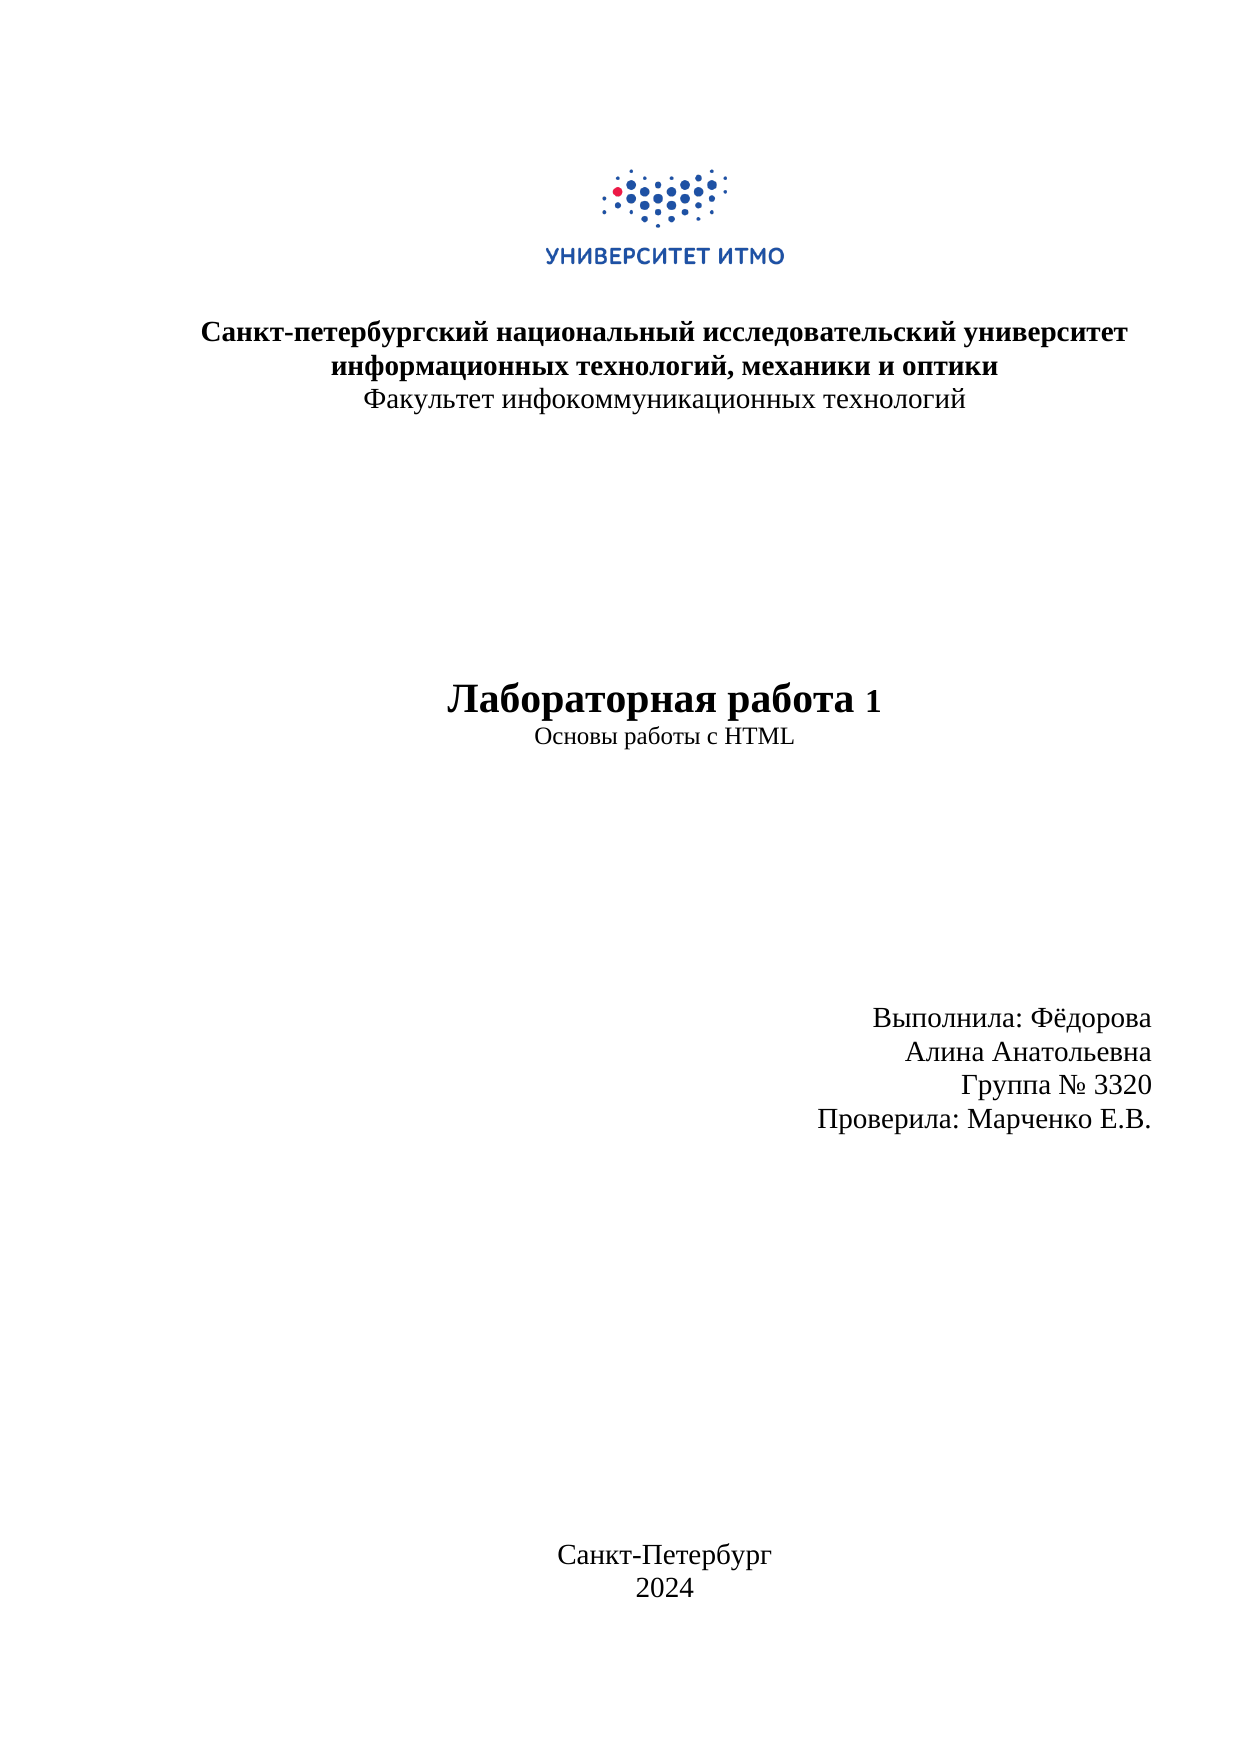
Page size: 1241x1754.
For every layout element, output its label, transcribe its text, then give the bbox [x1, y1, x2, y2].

text Санкт-Петербург [177, 1537, 1152, 1570]
picture [527, 118, 802, 315]
text Выполнила: [177, 1000, 1152, 1034]
text Лабораторная работа [177, 673, 1152, 721]
text Проверила: Марченко Е.В. [177, 1101, 1152, 1134]
text Факультет инфокоммуникационных технологий [177, 381, 1152, 415]
text Группа № [177, 1067, 1152, 1101]
text Санкт-петербургский национальный исследовательский университет информационных технологий, механики и оптики [177, 118, 1152, 381]
text Алина Анатольевна [177, 1034, 1152, 1067]
